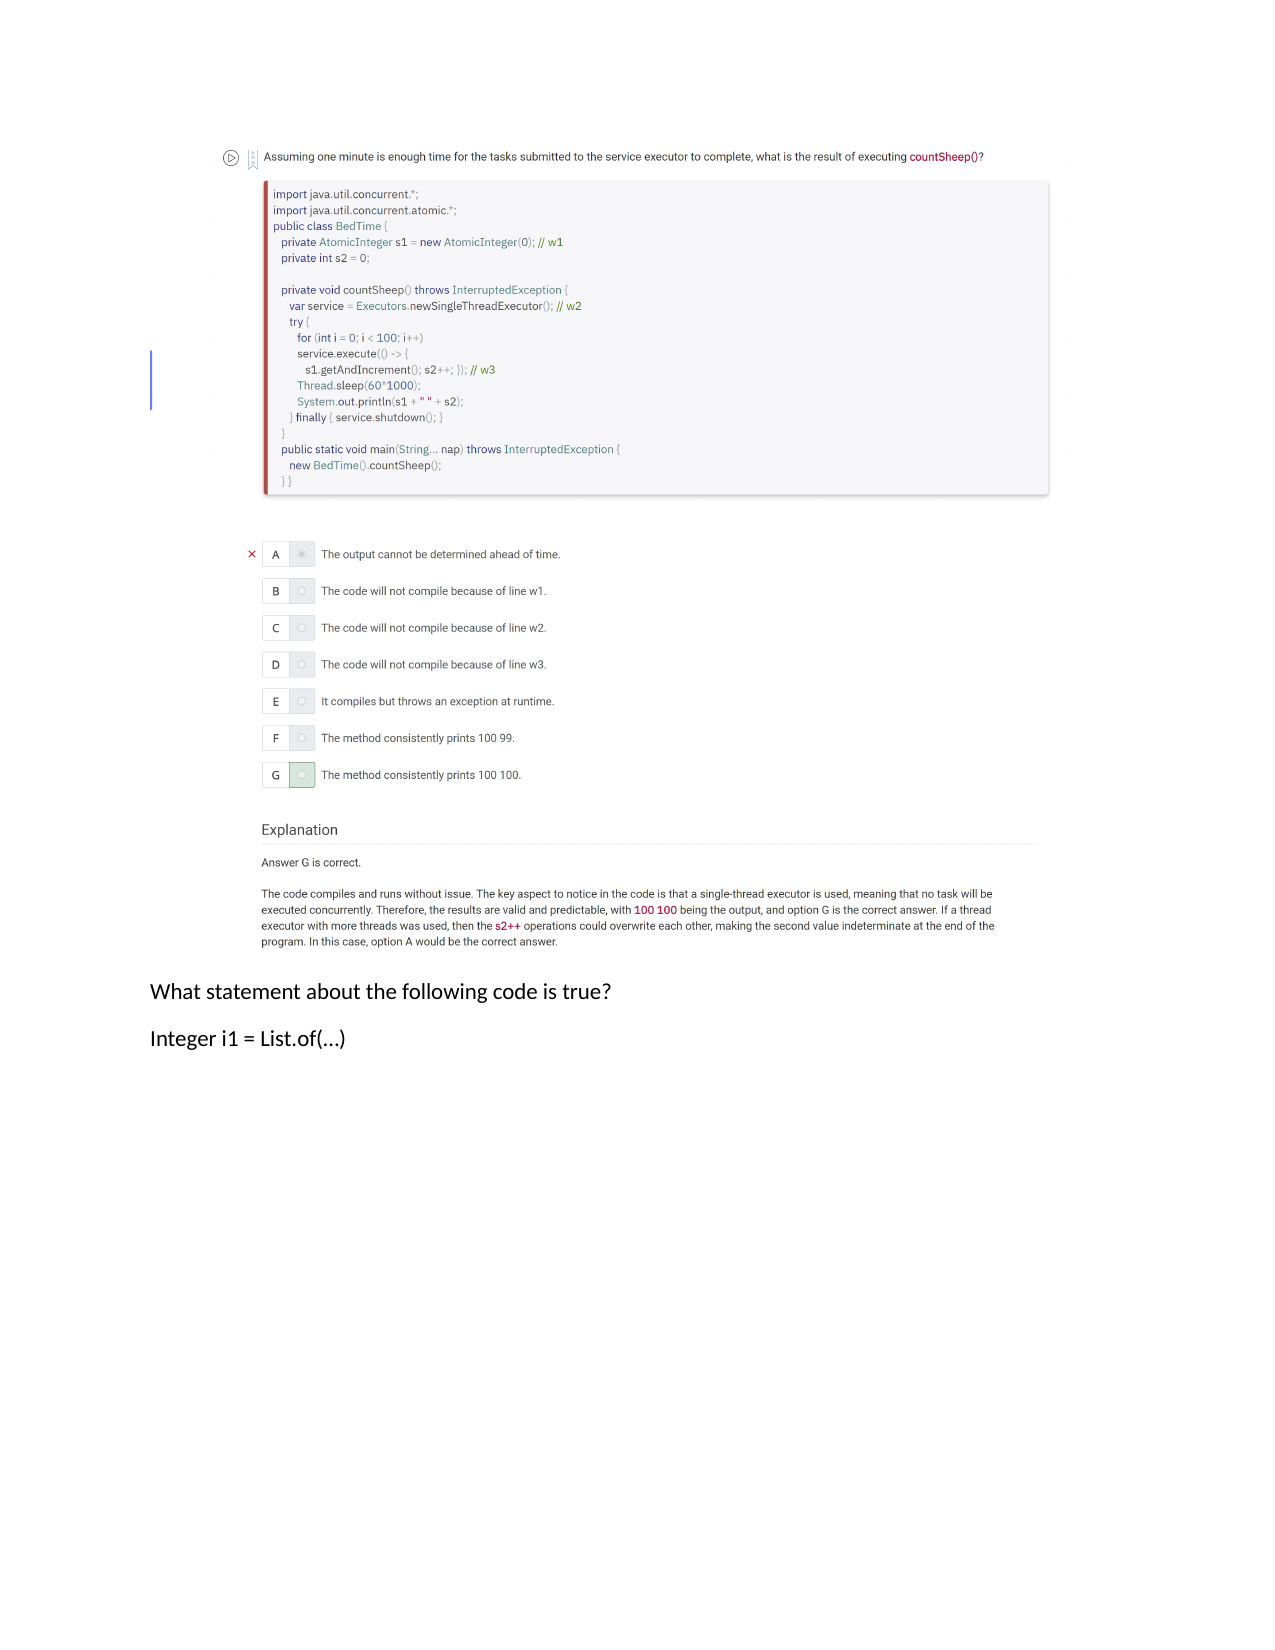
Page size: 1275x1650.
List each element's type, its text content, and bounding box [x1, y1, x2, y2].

picture [150, 150, 1125, 512]
text What statement about the following code is true? [150, 977, 1125, 1005]
text Integer i1 = List.of(…) [150, 1024, 1125, 1052]
picture [150, 530, 1125, 958]
